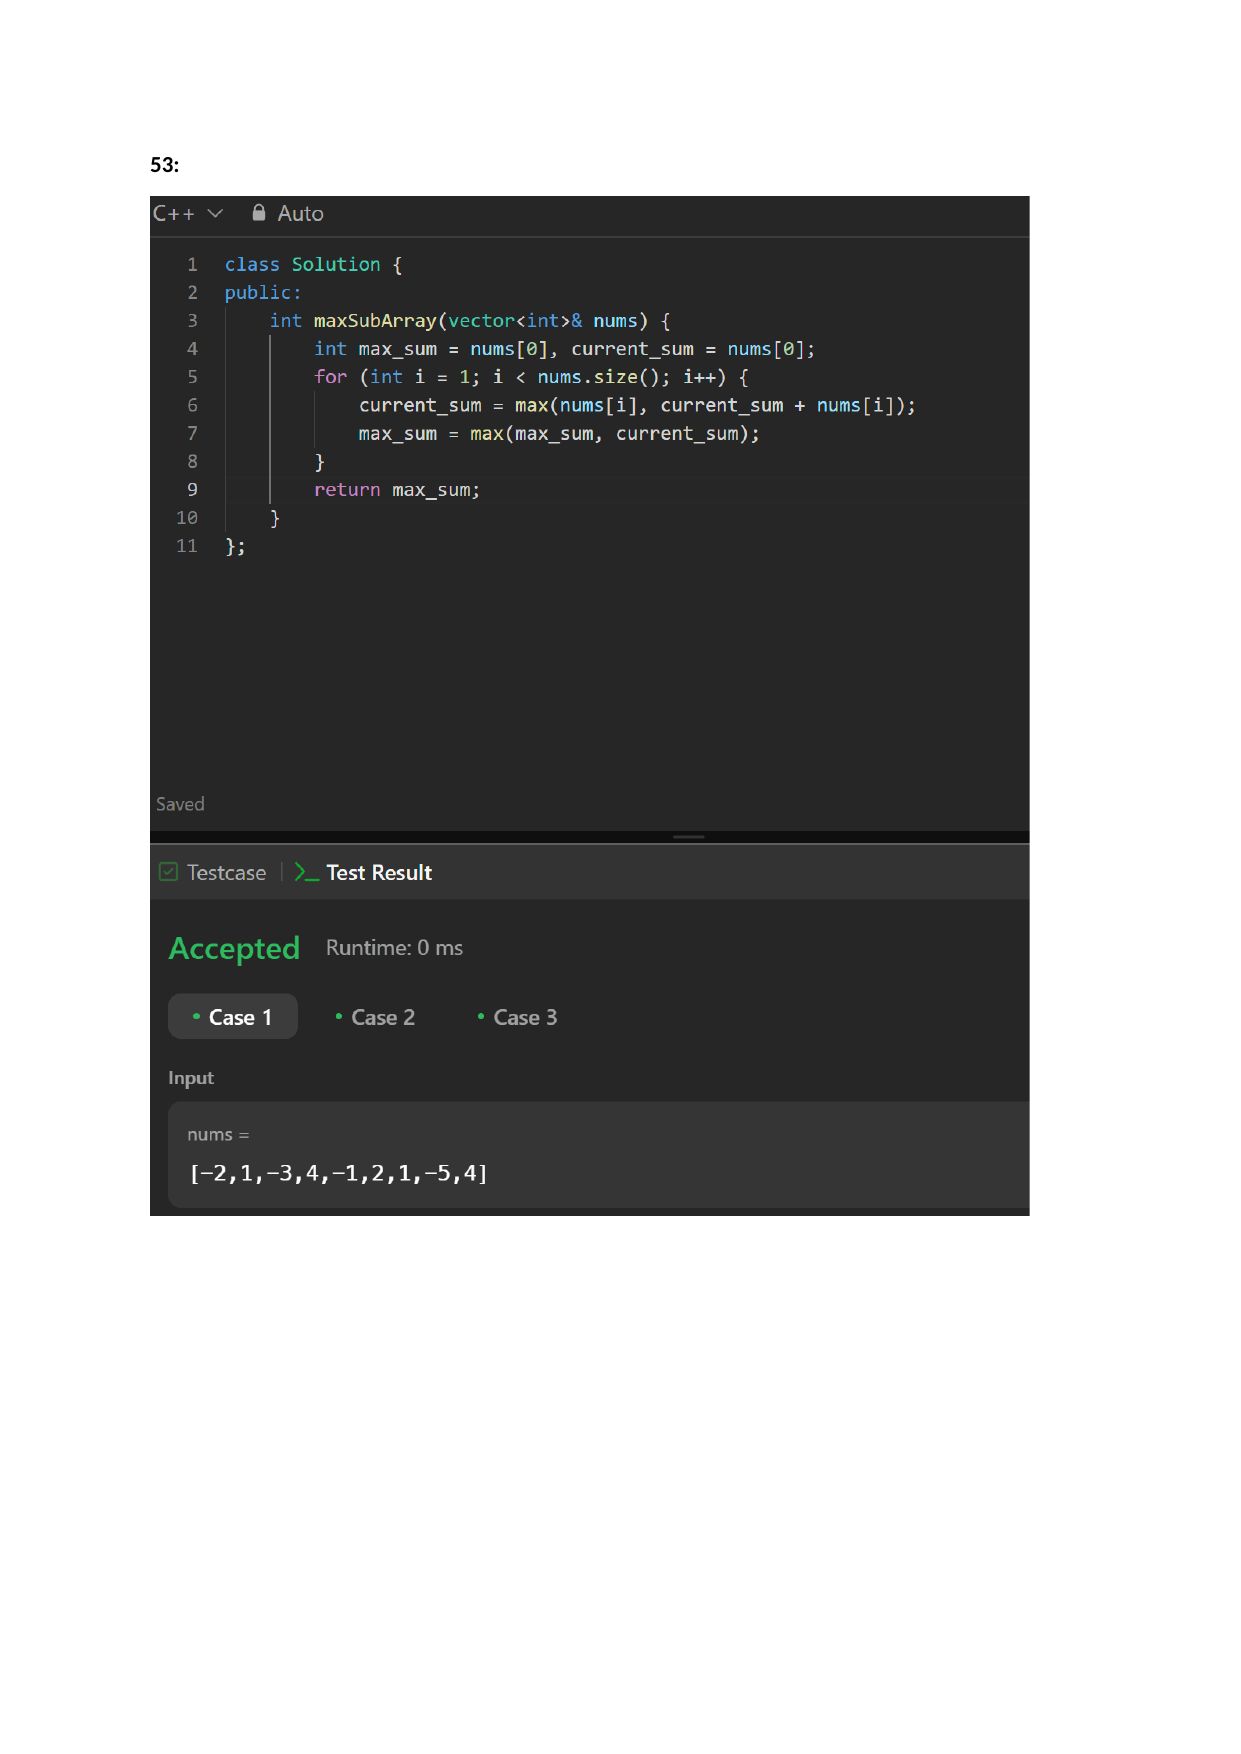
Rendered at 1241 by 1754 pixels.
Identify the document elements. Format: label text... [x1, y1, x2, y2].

text 53: [150, 150, 1090, 178]
picture [150, 196, 1030, 1216]
